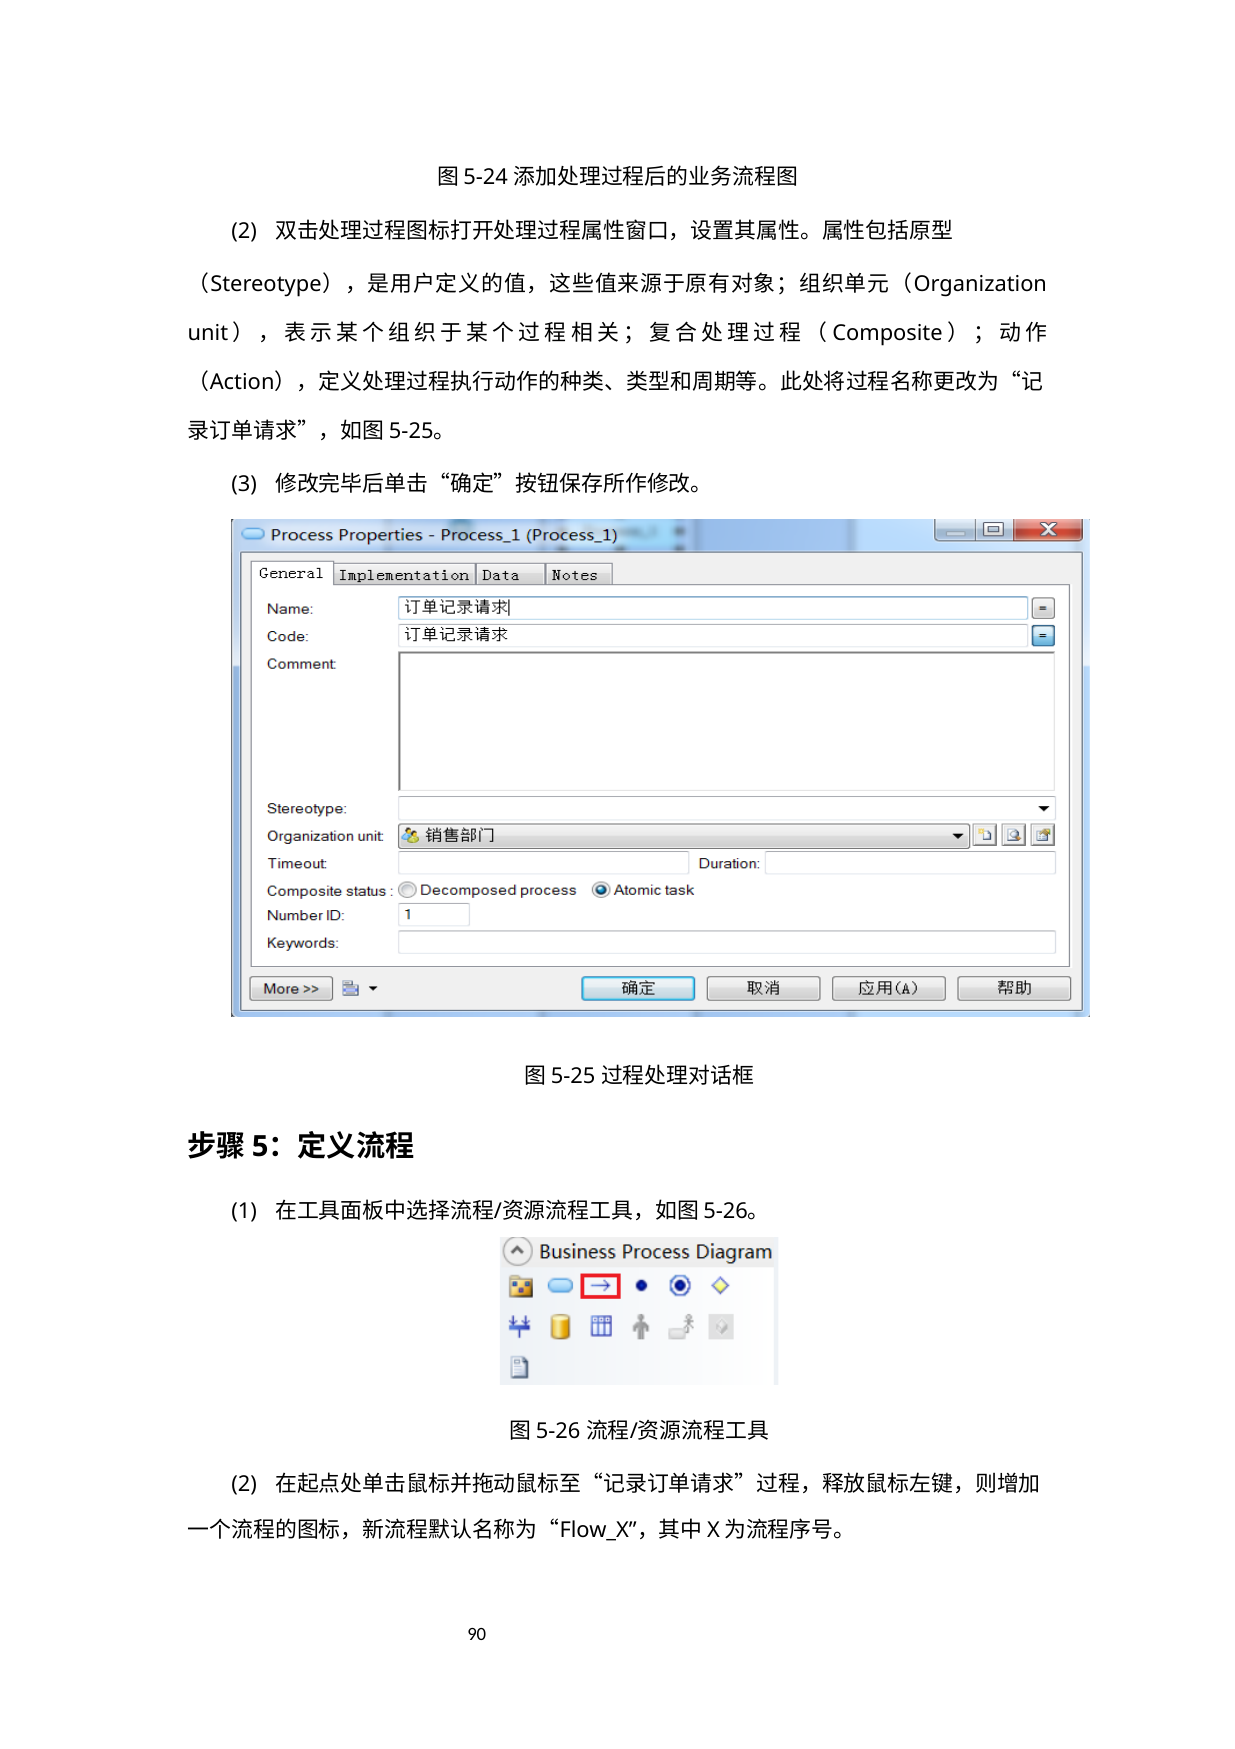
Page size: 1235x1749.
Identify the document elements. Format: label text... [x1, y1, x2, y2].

list 图5-26 流程/资源流程工具 [231, 1412, 1047, 1445]
picture [499, 1237, 779, 1385]
list 在工具面板中选择流程/资源流程工具，如图5-26。 [231, 1192, 1047, 1225]
list 在起点处单击鼠标并拖动鼠标至“记录订单请求”过程，释放鼠标左键，则增加 [231, 1466, 1047, 1498]
picture [231, 519, 1090, 1017]
list 修改完毕后单击“确定”按钮保存所作修改。 [231, 466, 1047, 498]
text 步骤5：定义流程 [187, 1112, 1047, 1177]
list （Stereotype），是用户定义的值，这些值来源于原有对象；组织单元（Organization unit），表示某个组织于某个过程相关；复合处理过程（Composite）；动作（Action），定义处理过程执行动作的种类、类型和周期等。此处将过程名称更改为“记录订单请求”，如图5-25。 [187, 266, 1047, 445]
list 一个流程的图标，新流程默认名称为“Flow_X”，其中X为流程序号。 [187, 1511, 1047, 1544]
list 图5-25 过程处理对话框 [231, 1058, 1047, 1091]
list 双击处理过程图标打开处理过程属性窗口，设置其属性。属性包括原型 [231, 213, 1047, 245]
text 图5-24 添加处理过程后的业务流程图 [187, 159, 1047, 192]
